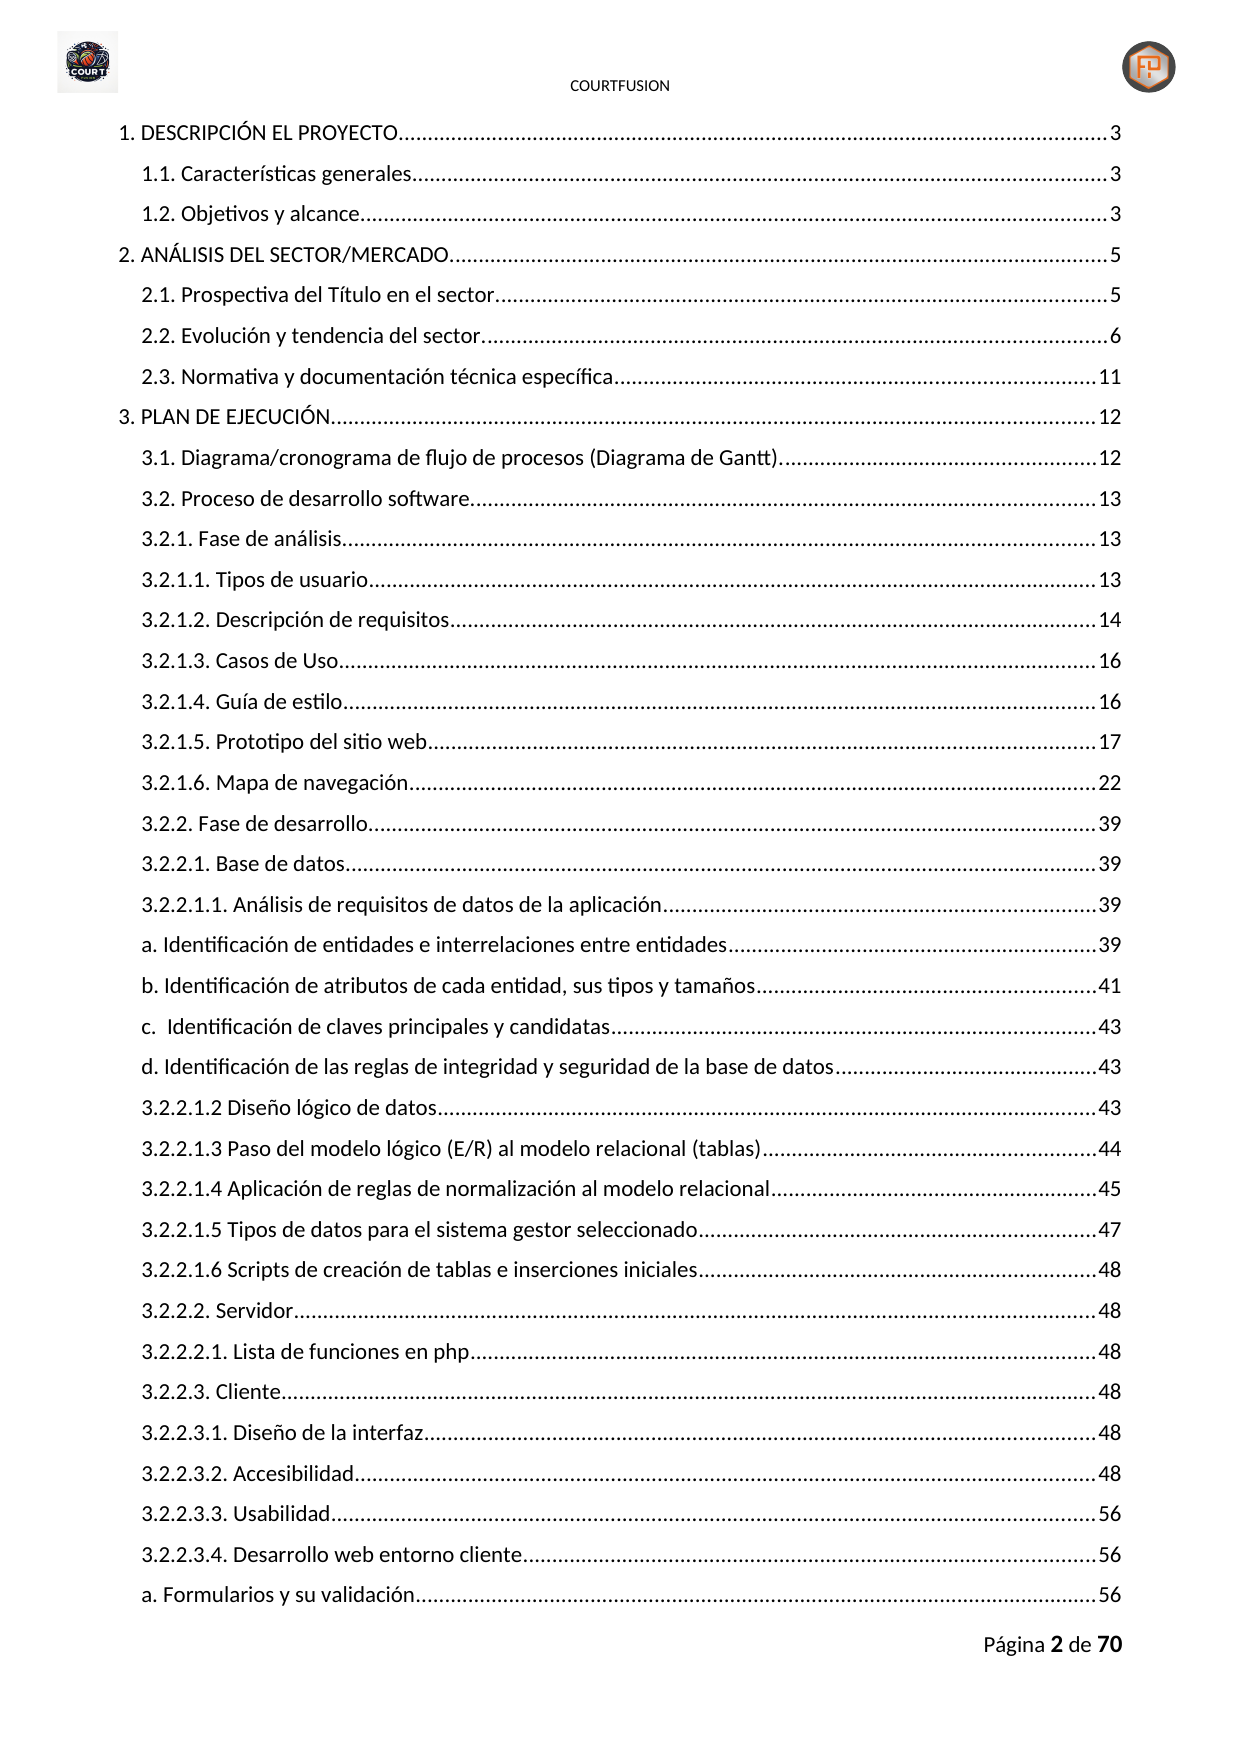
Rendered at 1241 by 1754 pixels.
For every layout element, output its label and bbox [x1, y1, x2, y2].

picture [1122, 41, 1176, 93]
